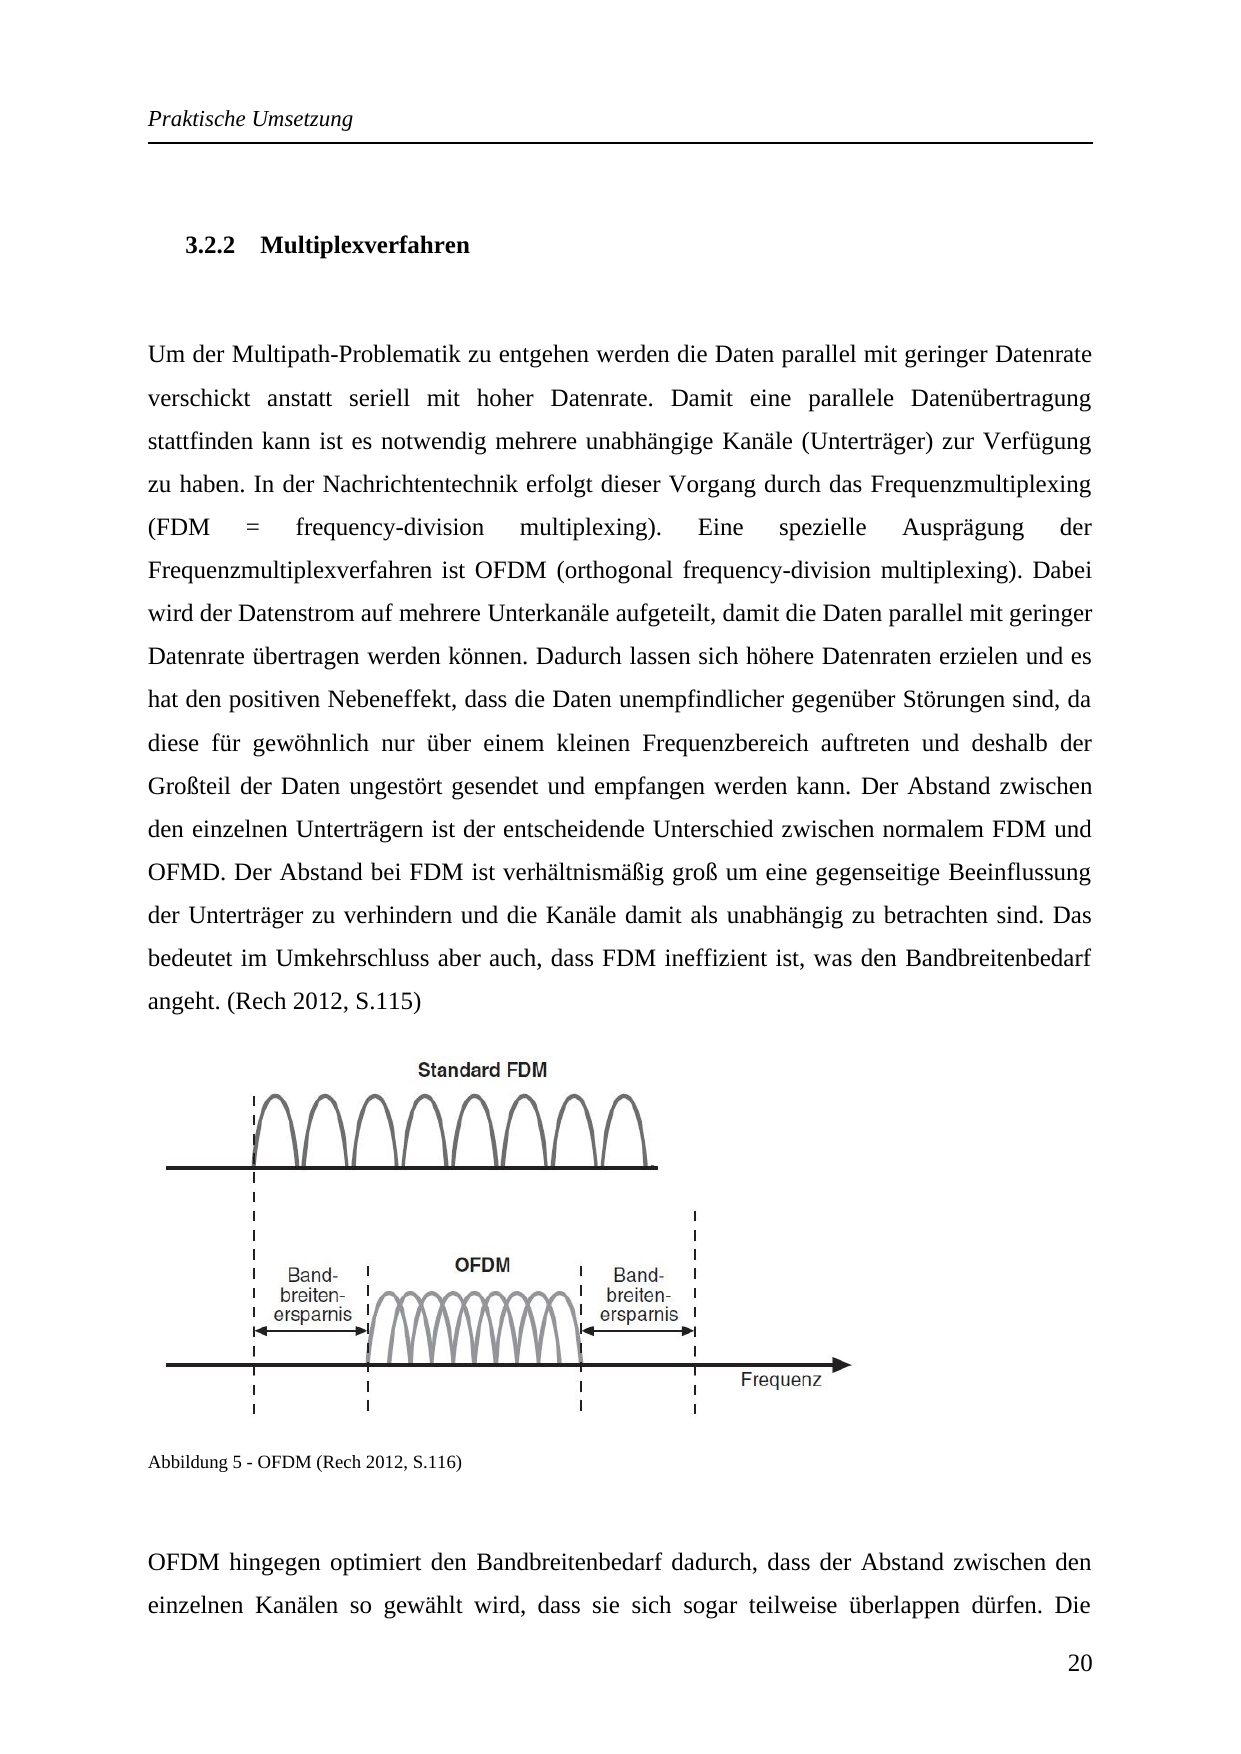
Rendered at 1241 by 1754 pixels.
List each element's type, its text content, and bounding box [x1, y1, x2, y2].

text Abbildung 5 - OFDM (Rech 2012, S.116) [148, 1451, 1093, 1473]
subtitle Multiplexverfahren [185, 230, 1093, 259]
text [148, 1547, 1093, 1619]
text Um der Multipath-Problematik zu entgehen werden die Daten parallel mit geringer Datenrate verschickt anstatt seriell mit hoher Datenrate. Damit eine parallele Datenübertragung stattfinden kann ist es notwendig mehrere unabhängige Kanäle (Unterträger) zur Verfügung zu haben. In der Nachrichtentechnik erfolgt dieser Vorgang durch das Frequenzmultiplexing (FDM = frequency-division multiplexing). Eine spezielle Ausprägung der Frequenzmultiplexverfahren ist OFDM (orthogonal frequency-division multiplexing). Dabei wird der Datenstrom auf mehrere Unterkanäle aufgeteilt, damit die Daten parallel mit geringer Datenrate übertragen werden können. Dadurch lassen sich höhere Datenraten erzielen und es hat den positiven Nebeneffekt, dass die Daten unempfindlicher gegenüber Störungen sind, da diese für gewöhnlich nur über einem kleinen Frequenzbereich auftreten und deshalb der Großteil der Daten ungestört gesendet und empfangen werden kann. Der Abstand zwischen den einzelnen Unterträgern ist der entscheidende Unterschied zwischen normalem FDM und OFMD. Der Abstand bei FDM ist verhältnismäßig groß um eine gegenseitige Beeinflussung der Unterträger zu verhindern und die Kanäle damit als unabhängig zu betrachten sind. Das bedeutet im Umkehrschluss aber auch, dass FDM ineffizient ist, was den Bandbreitenbedarf angeht. (Rech 2012, S.115) [148, 339, 1093, 1015]
picture [147, 1042, 861, 1425]
